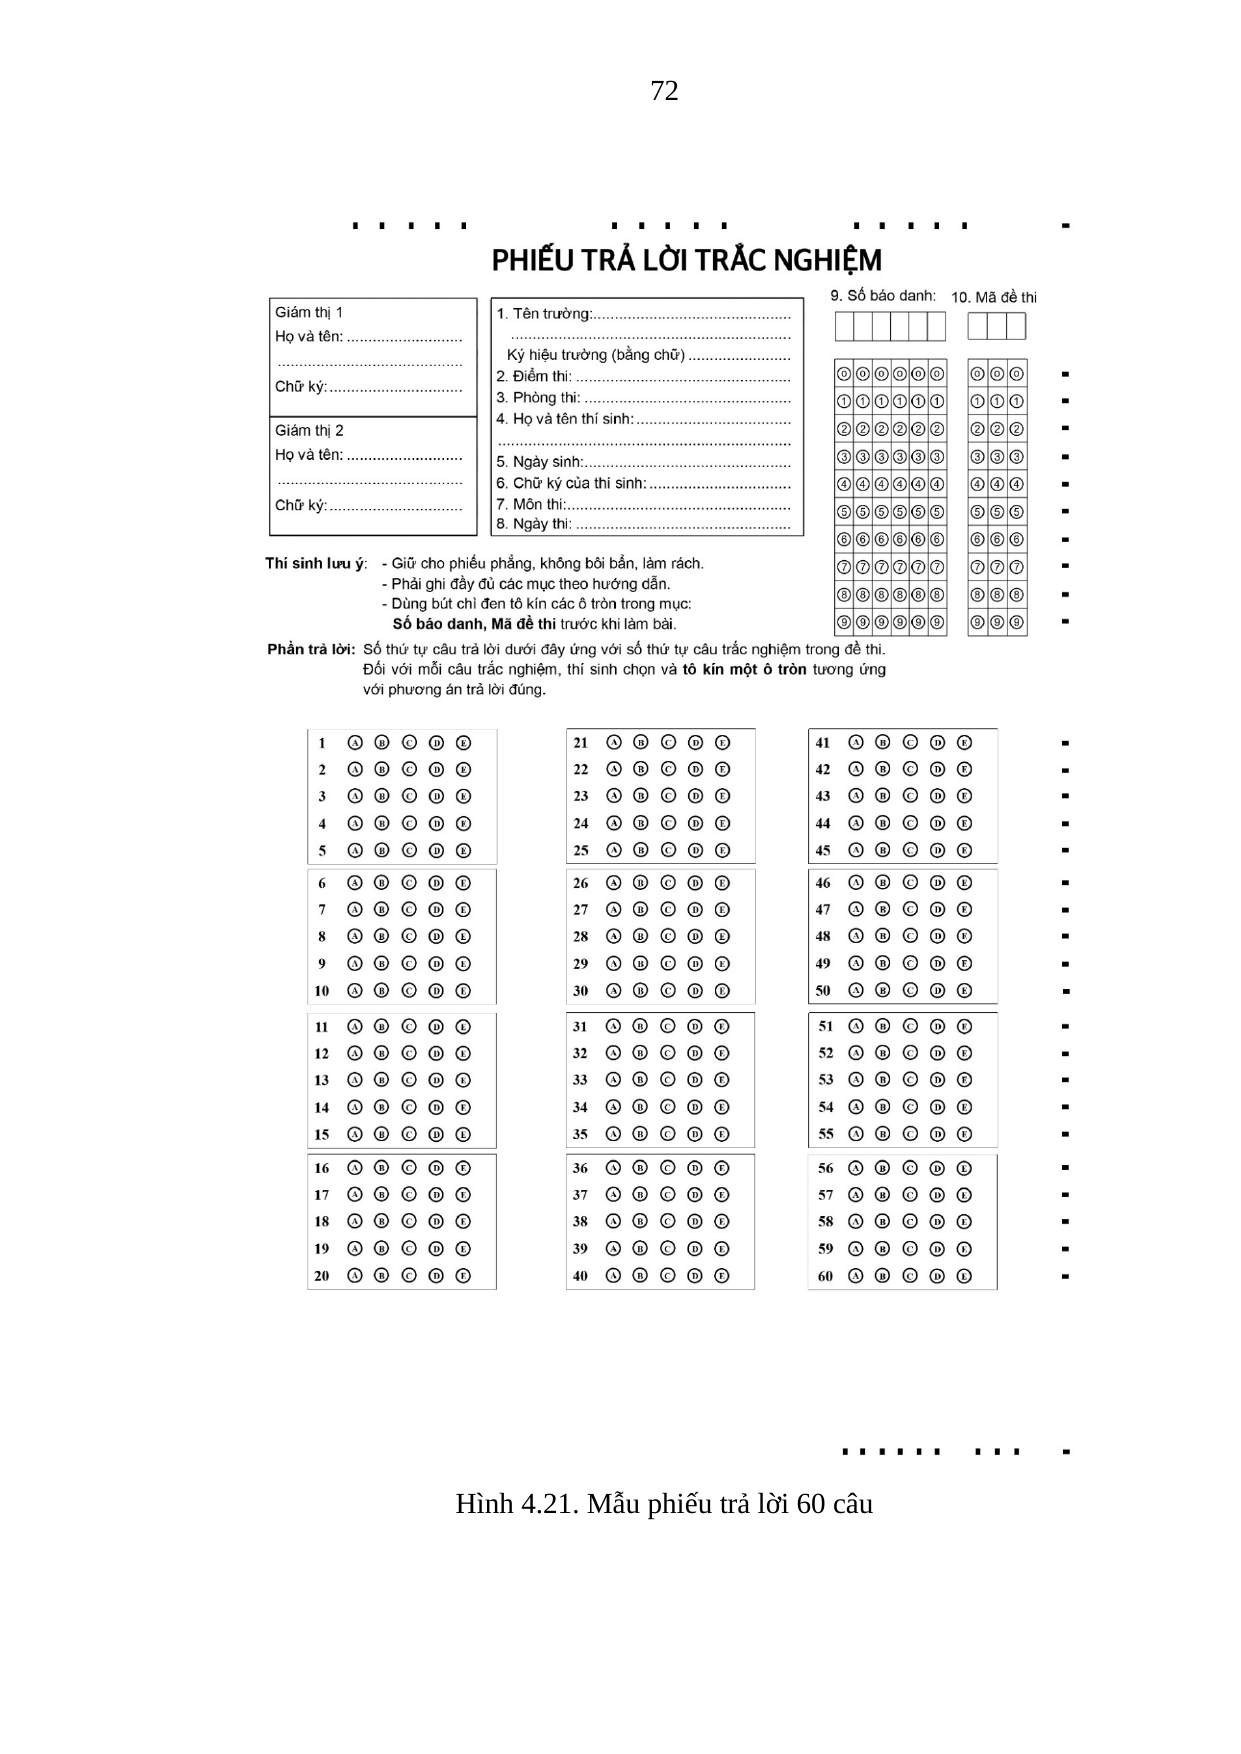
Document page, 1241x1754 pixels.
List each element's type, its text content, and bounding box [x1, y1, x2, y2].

picture [218, 207, 1111, 1470]
